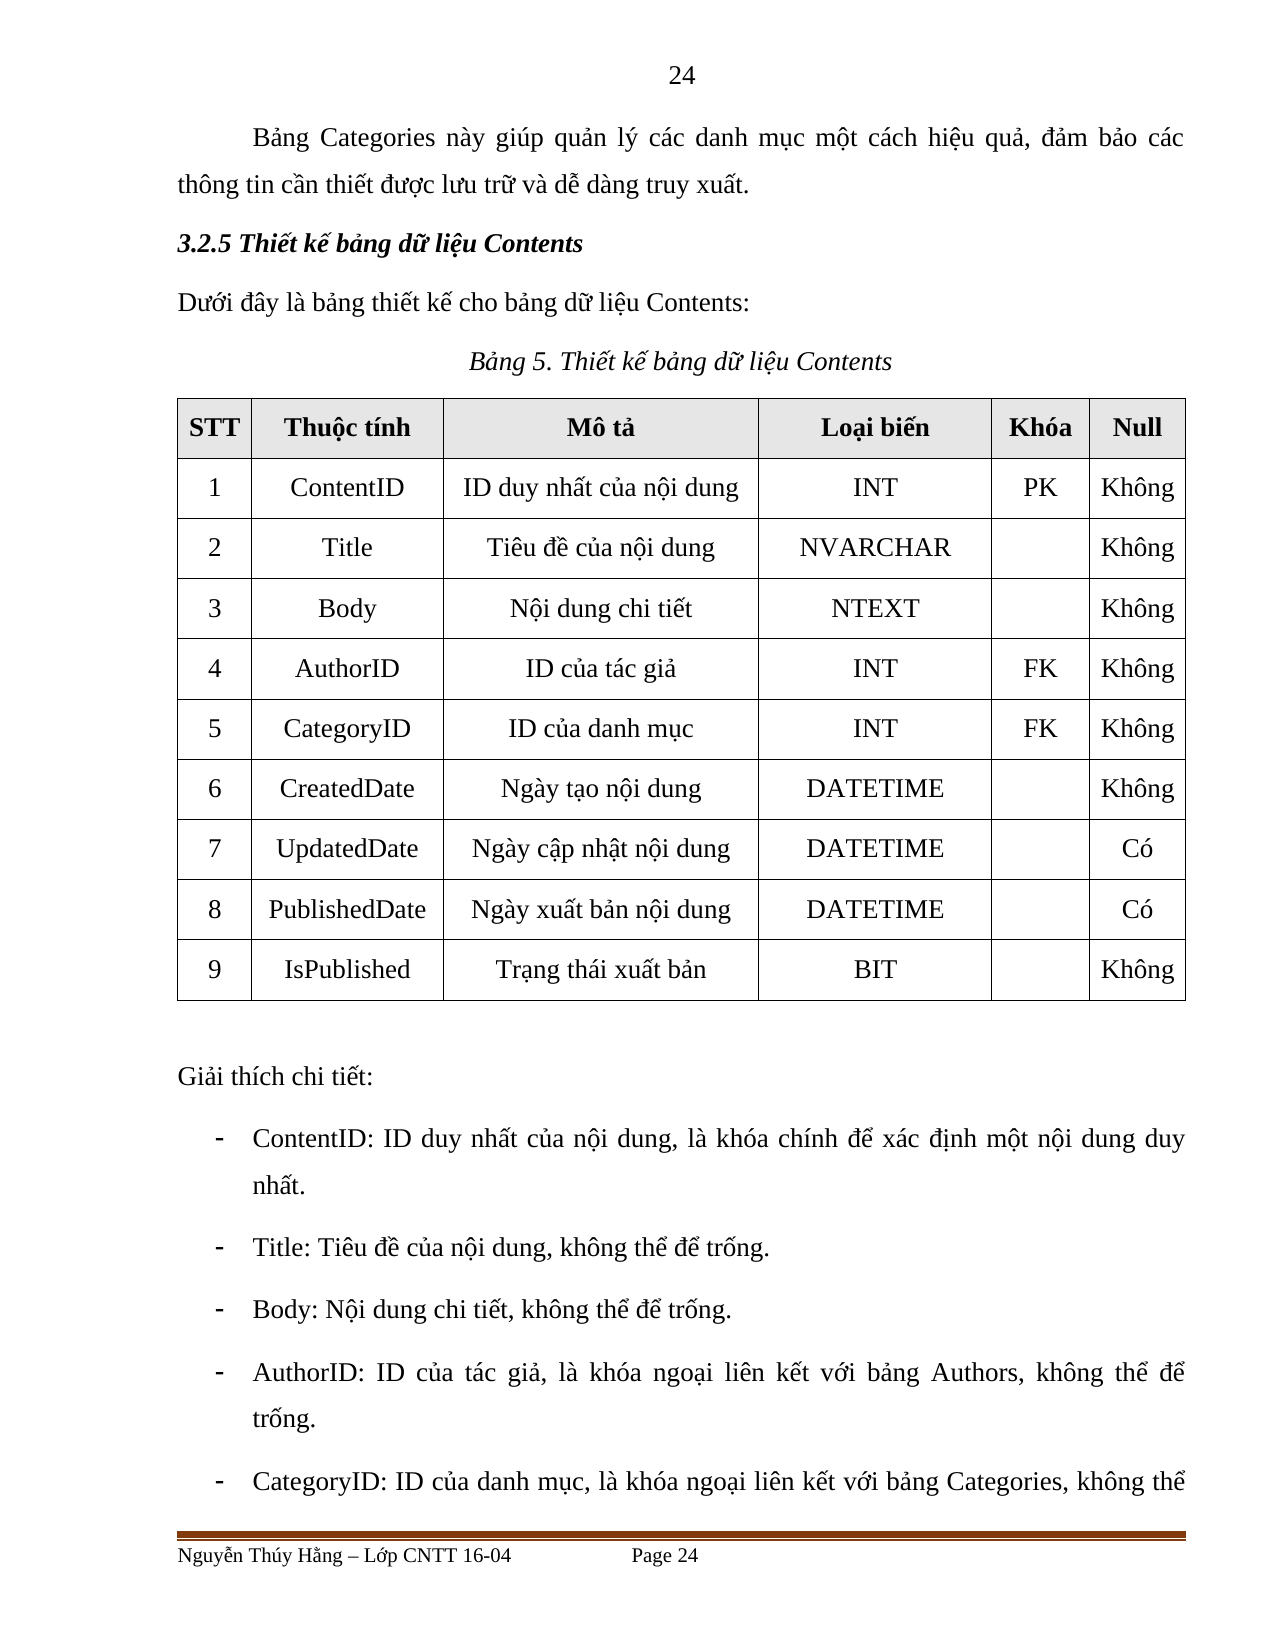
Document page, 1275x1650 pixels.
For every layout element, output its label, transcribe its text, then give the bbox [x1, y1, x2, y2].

table_cell ID duy nhất của nội dung [444, 459, 758, 518]
table_cell Không [1090, 579, 1185, 638]
table_cell 3 [178, 579, 251, 638]
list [215, 1465, 1186, 1496]
table_cell NVARCHAR [759, 519, 991, 578]
table_cell 2 [178, 519, 251, 578]
table_cell Ngày xuất bản nội dung [444, 880, 758, 939]
text Dưới đây là bảng thiết kế cho bảng dữ liệu Contents: [177, 286, 1186, 317]
table_cell ContentID [252, 459, 443, 518]
table_cell NTEXT [759, 579, 991, 638]
table_cell INT [759, 700, 991, 759]
table_cell [992, 760, 1089, 819]
table_cell CategoryID [252, 700, 443, 759]
table_cell Không [1090, 940, 1185, 999]
table_cell Ngày tạo nội dung [444, 760, 758, 819]
table_header Null [1090, 399, 1185, 458]
table_cell [992, 940, 1089, 999]
table_header Thuộc tính [252, 399, 443, 458]
table_cell UpdatedDate [252, 820, 443, 879]
table_cell Title [252, 519, 443, 578]
table_cell DATETIME [759, 820, 991, 879]
table_cell Ngày cập nhật nội dung [444, 820, 758, 879]
table_cell CreatedDate [252, 760, 443, 819]
table_cell [992, 880, 1089, 939]
table_cell PublishedDate [252, 880, 443, 939]
table_cell Không [1090, 760, 1185, 819]
table_cell Không [1090, 639, 1185, 698]
table_header Mô tả [444, 399, 758, 458]
table_cell ID của tác giả [444, 639, 758, 698]
list Body: Nội dung chi tiết, không thể để trống. [215, 1293, 1186, 1324]
table_cell ID của danh mục [444, 700, 758, 759]
table_cell 4 [178, 639, 251, 698]
table_cell [992, 519, 1089, 578]
table_cell Tiêu đề của nội dung [444, 519, 758, 578]
table_cell 9 [178, 940, 251, 999]
table_cell AuthorID [252, 639, 443, 698]
table_cell 7 [178, 820, 251, 879]
list Title: Tiêu đề của nội dung, không thể để trống. [215, 1231, 1186, 1262]
table_cell Không [1090, 519, 1185, 578]
table_cell Không [1090, 700, 1185, 759]
table_cell DATETIME [759, 880, 991, 939]
subtitle 3.2.5 Thiết kế bảng dữ liệu Contents [177, 227, 1186, 258]
table_cell Body [252, 579, 443, 638]
table_header STT [178, 399, 251, 458]
table_cell 8 [178, 880, 251, 939]
text Bảng 5. Thiết kế bảng dữ liệu Contents [177, 346, 1186, 377]
table_header Loại biến [759, 399, 991, 458]
table_cell 1 [178, 459, 251, 518]
table_cell [992, 820, 1089, 879]
table_cell FK [992, 700, 1089, 759]
table_cell Có [1090, 820, 1185, 879]
table_cell 6 [178, 760, 251, 819]
table_cell PK [992, 459, 1089, 518]
table_cell [992, 579, 1089, 638]
table_cell Nội dung chi tiết [444, 579, 758, 638]
text Bảng Categories này giúp quản lý các danh mục một cách hiệu quả, đảm bảo các thông tin cần thiết được lưu trữ và dễ dàng truy xuất. [177, 121, 1186, 199]
table_cell BIT [759, 940, 991, 999]
text Giải thích chi tiết: [177, 1060, 1186, 1091]
table_header Khóa [992, 399, 1089, 458]
table_cell IsPublished [252, 940, 443, 999]
table_cell 5 [178, 700, 251, 759]
table_cell Có [1090, 880, 1185, 939]
table_cell INT [759, 639, 991, 698]
table_cell DATETIME [759, 760, 991, 819]
table_cell FK [992, 639, 1089, 698]
list AuthorID: ID của tác giả, là khóa ngoại liên kết với bảng Authors, không thể để trống. [215, 1356, 1186, 1434]
table_cell Trạng thái xuất bản [444, 940, 758, 999]
table_cell Không [1090, 459, 1185, 518]
list ContentID: ID duy nhất của nội dung, là khóa chính để xác định một nội dung duy nhất. [215, 1122, 1186, 1200]
table_cell INT [759, 459, 991, 518]
